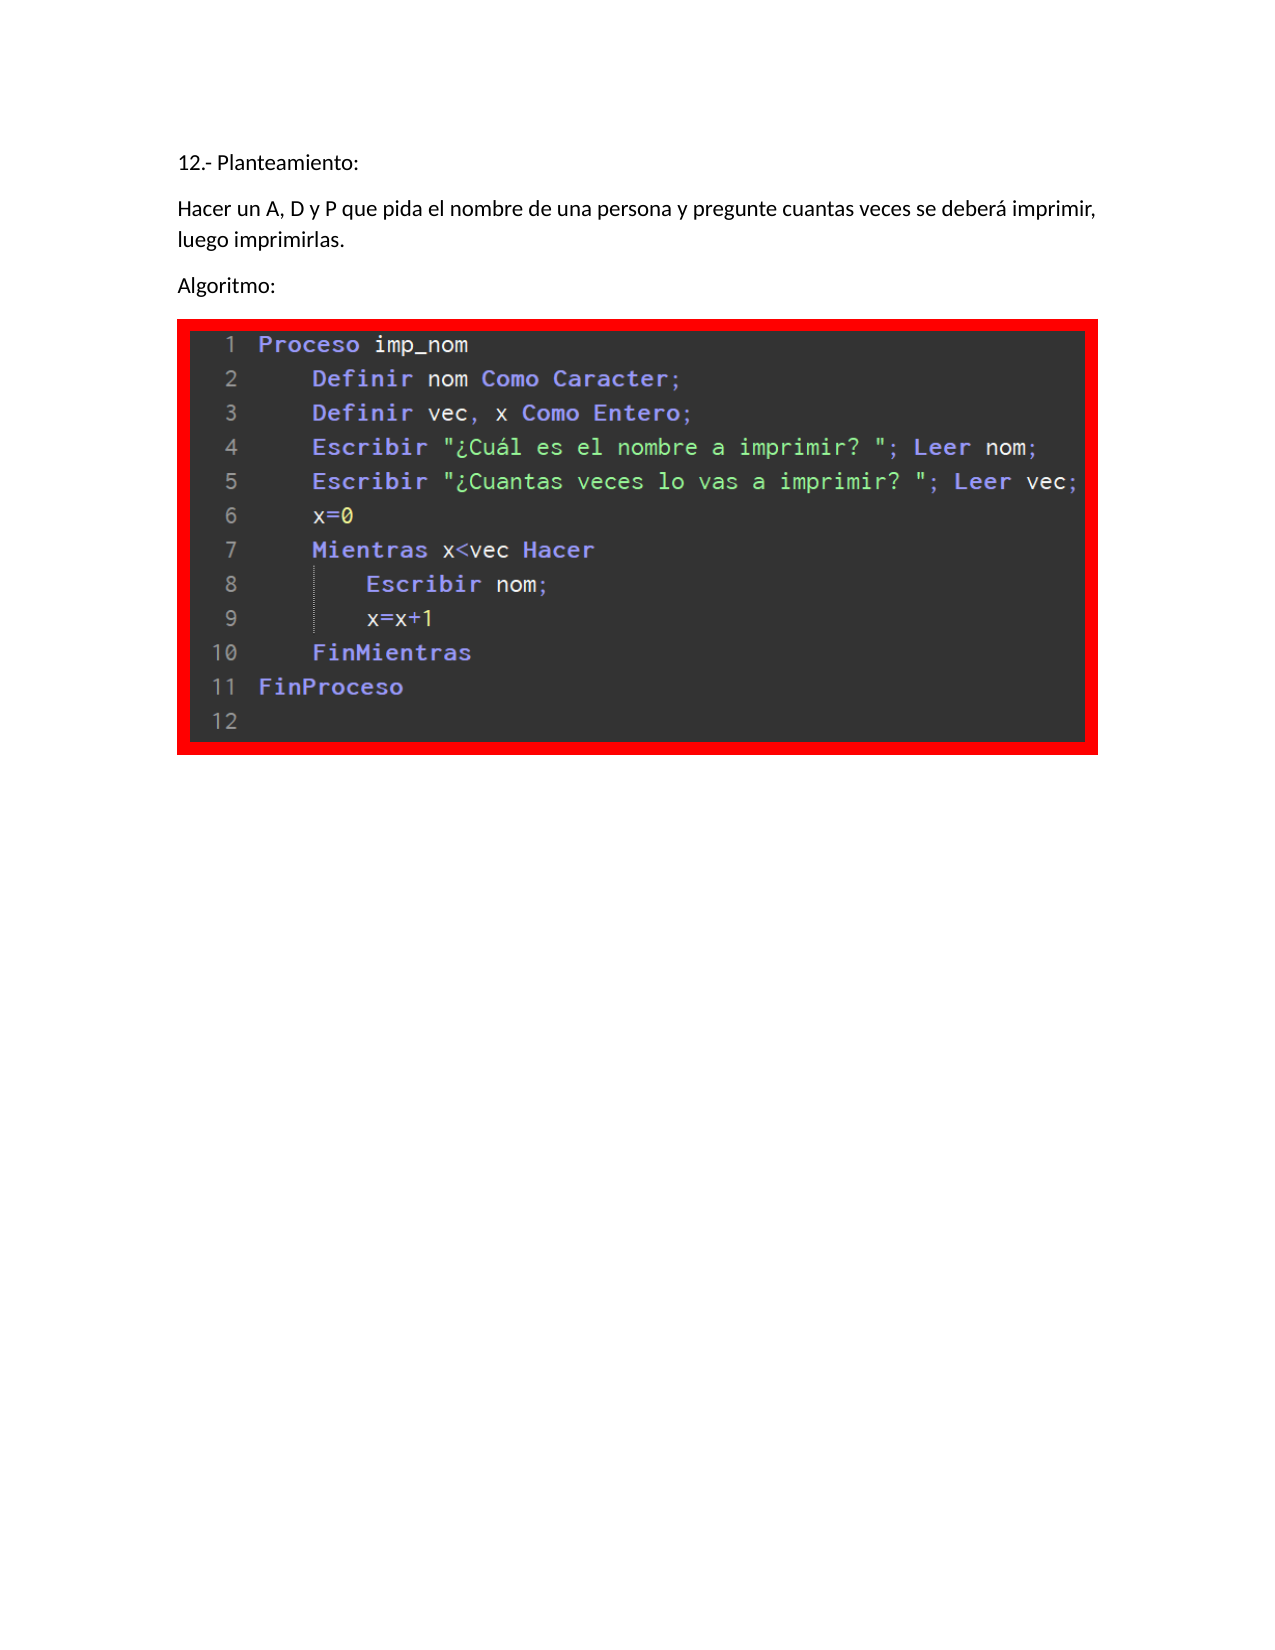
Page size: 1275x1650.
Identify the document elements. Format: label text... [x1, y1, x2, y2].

text Algoritmo: [177, 272, 1098, 299]
text Hacer un A, D y P que pida el nombre de una persona y pregunte cuantas veces se deberá imprimir, luego imprimirlas. [177, 194, 1098, 253]
text 12.- Planteamiento: [177, 148, 1098, 176]
picture [190, 331, 1085, 742]
